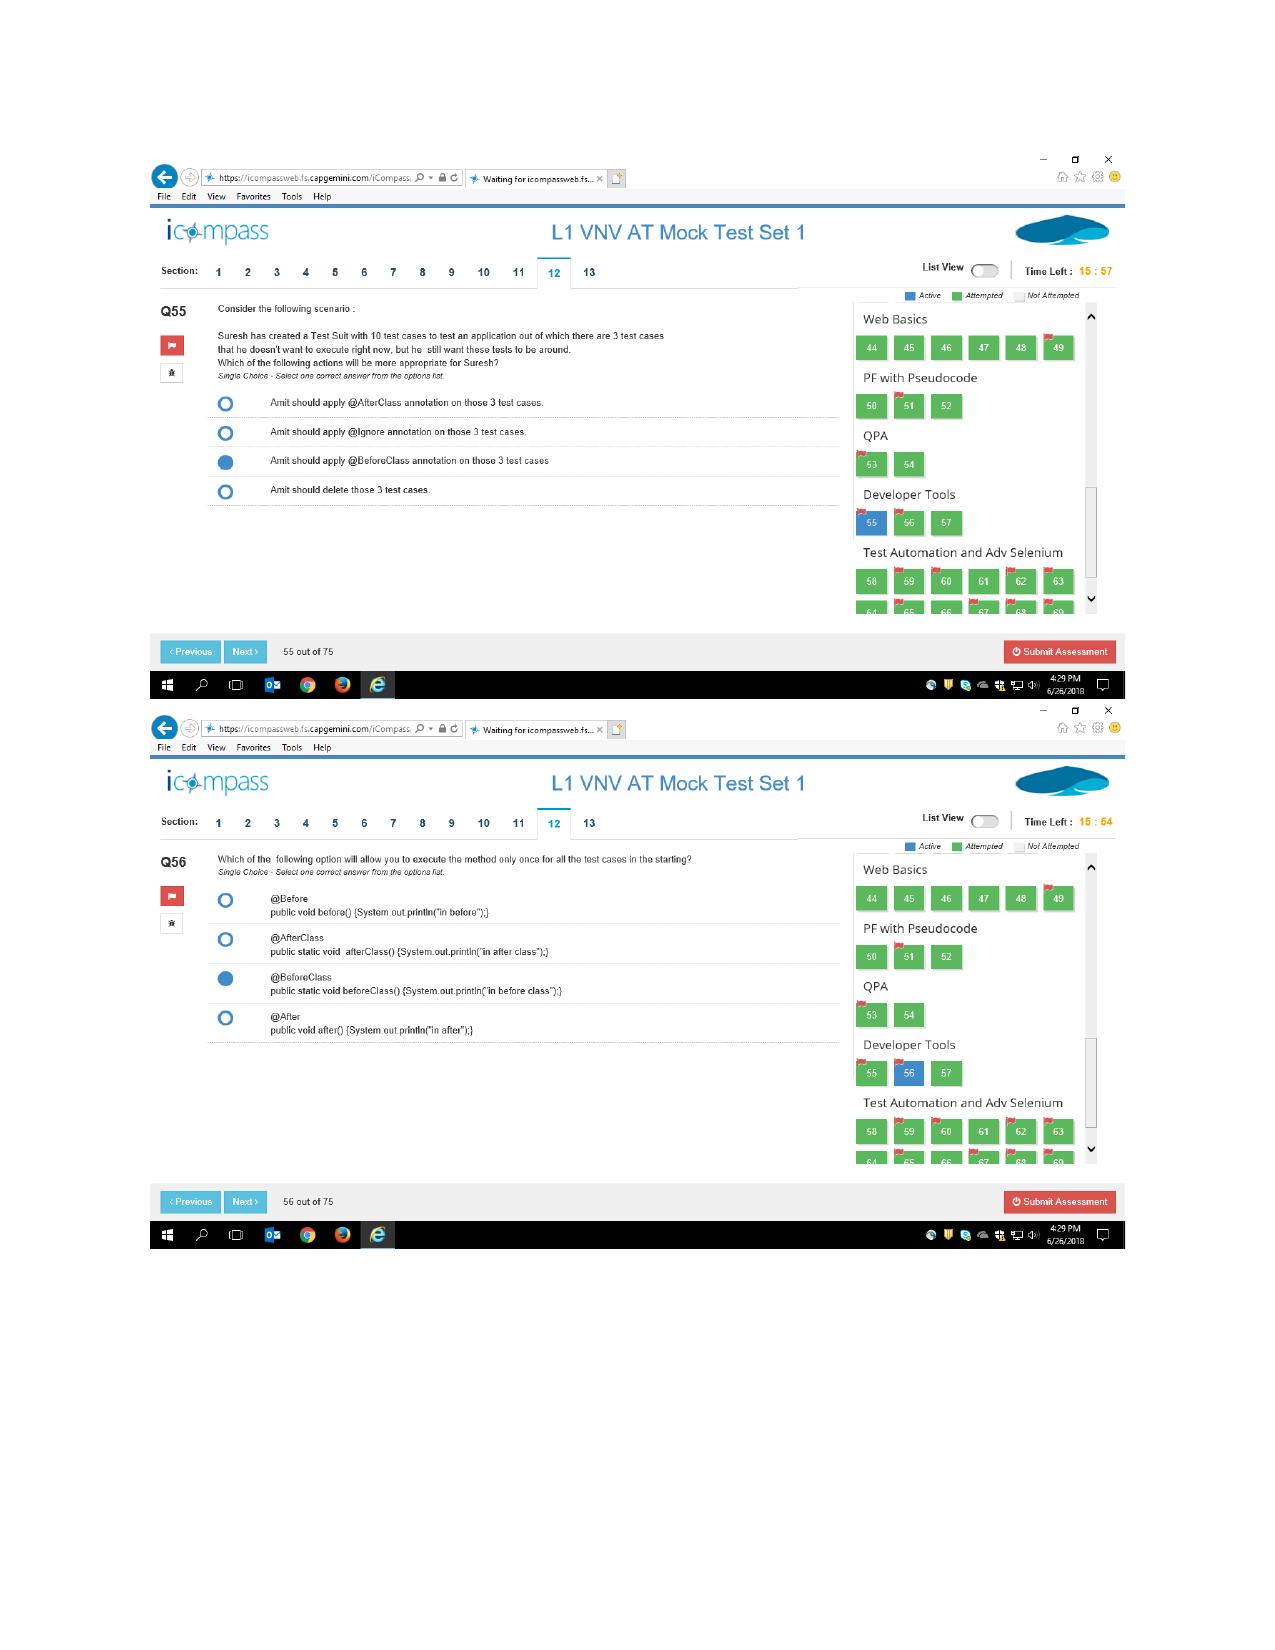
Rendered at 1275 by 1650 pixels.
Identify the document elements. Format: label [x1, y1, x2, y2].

picture [150, 700, 1125, 1249]
picture [150, 150, 1125, 699]
